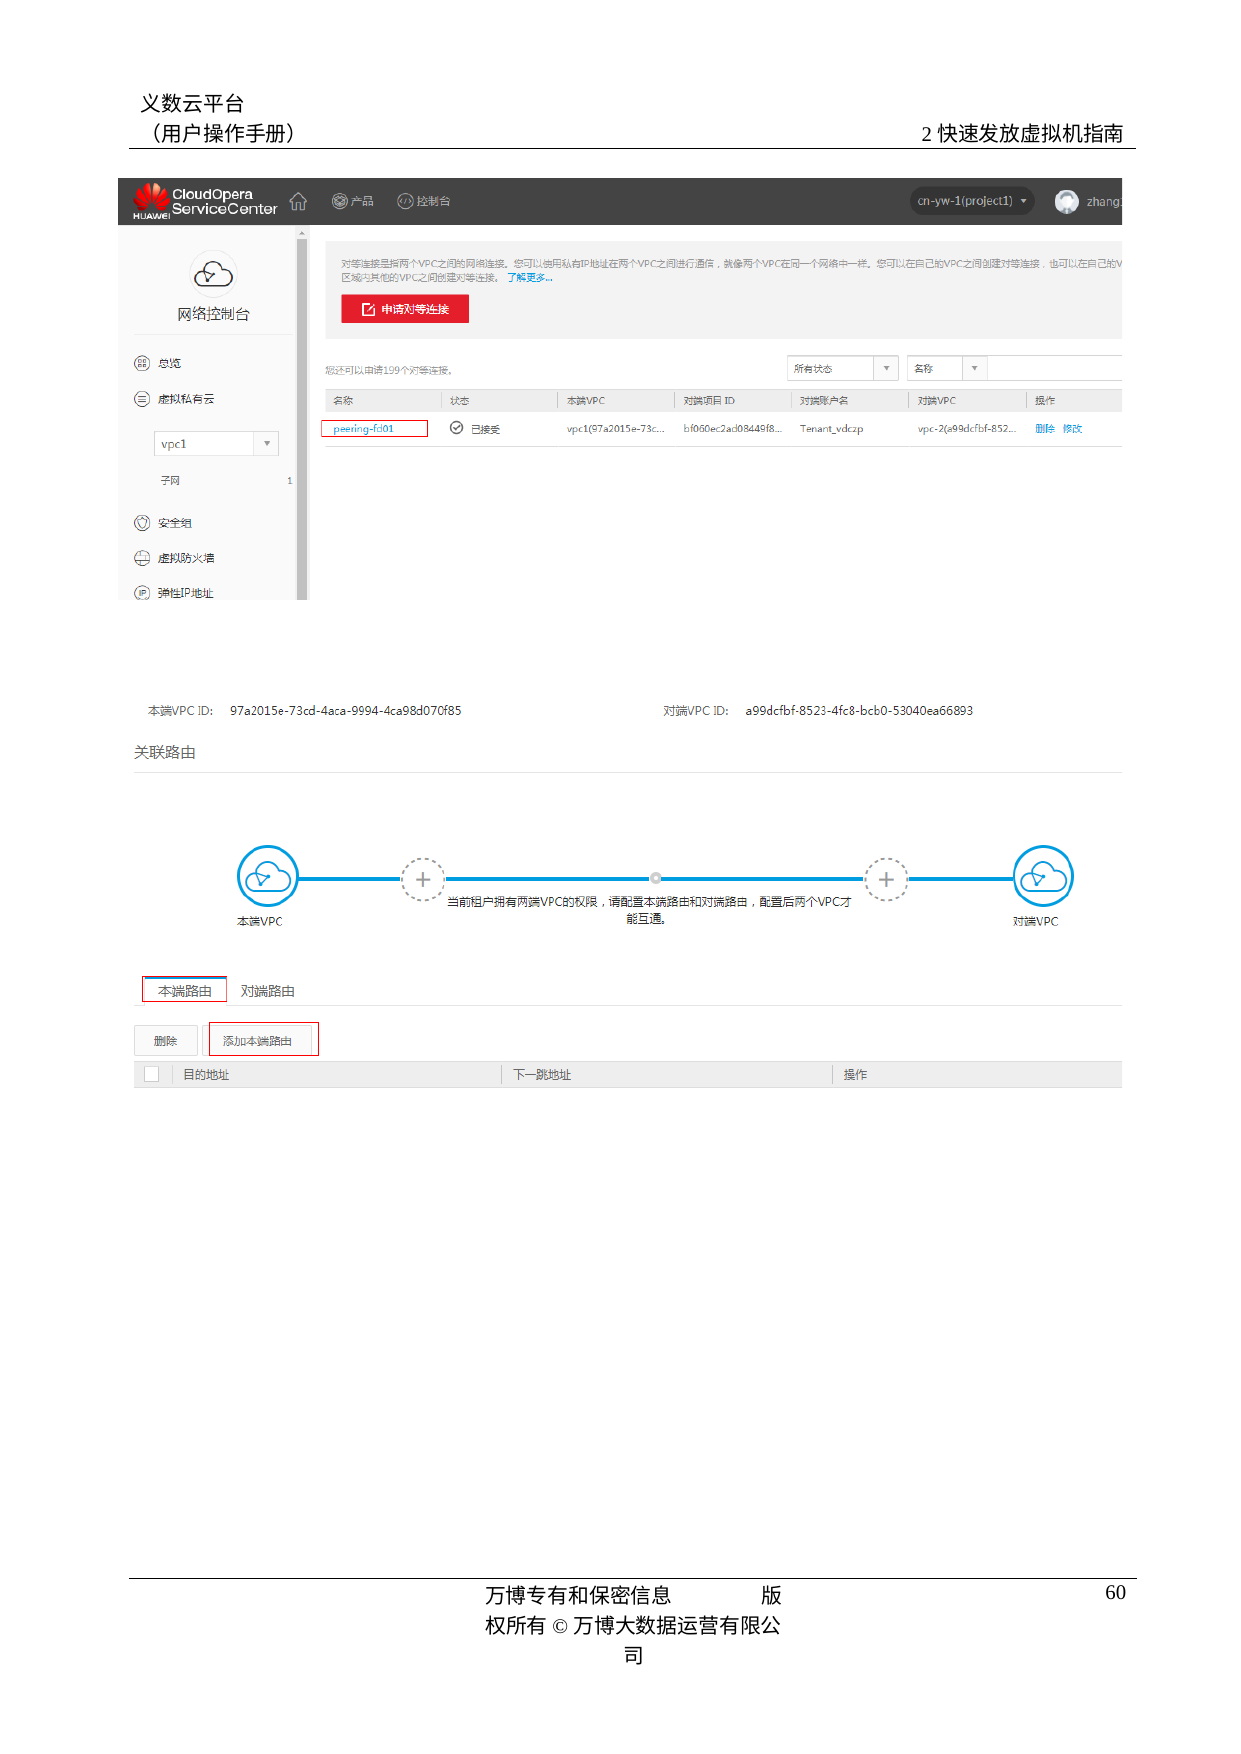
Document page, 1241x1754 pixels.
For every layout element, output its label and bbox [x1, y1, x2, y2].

picture [118, 699, 1123, 1123]
picture [118, 178, 1123, 600]
